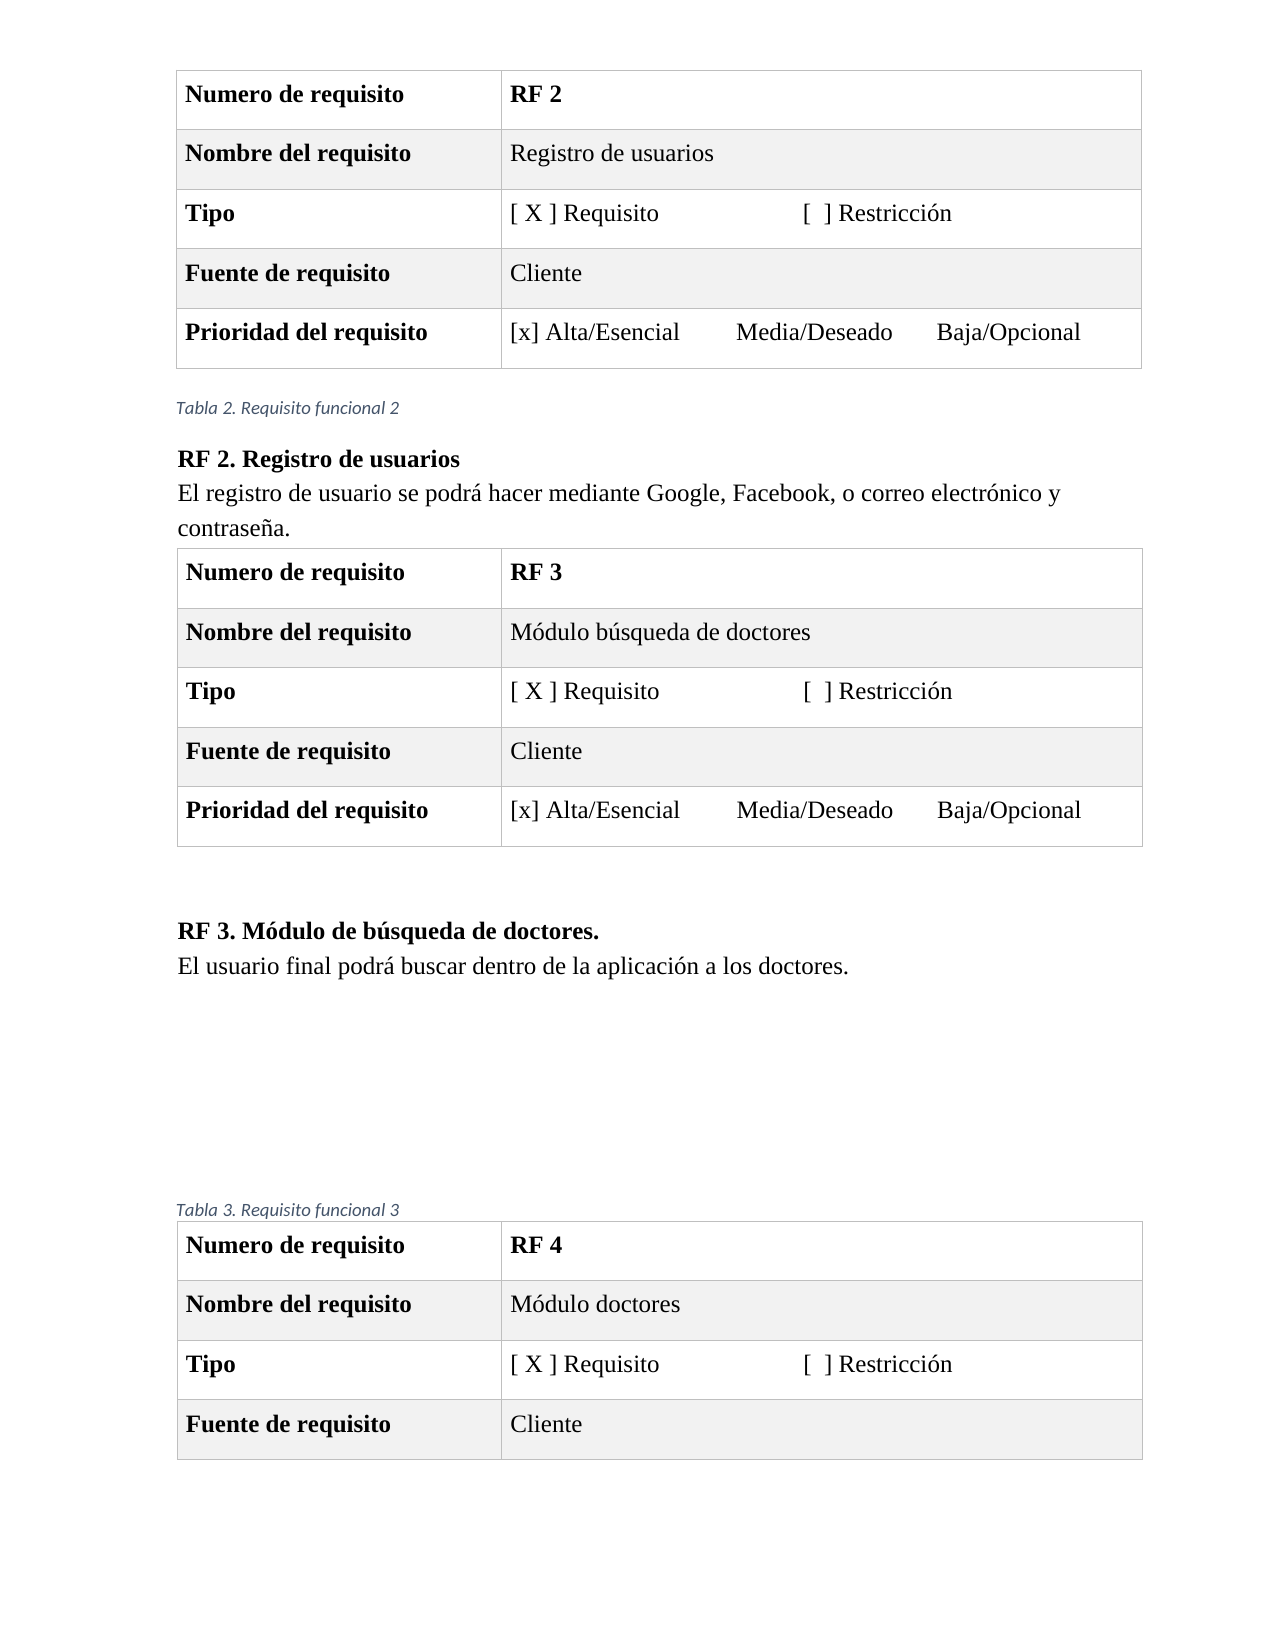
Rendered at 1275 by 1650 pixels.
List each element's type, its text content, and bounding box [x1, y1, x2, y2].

table_header RF 4 [502, 1222, 1142, 1280]
table_cell Nombre del requisito [177, 130, 501, 189]
text Tabla 3. Requisito funcional 3 [176, 1198, 401, 1221]
text RF 3. Módulo de búsqueda de doctores. [177, 916, 1098, 945]
table_cell Fuente de requisito [178, 1400, 501, 1459]
table_cell [ X ] Requisito [ ] Restricción [502, 1341, 1142, 1399]
table_cell Módulo doctores [502, 1281, 1142, 1340]
table_cell Cliente [502, 1400, 1142, 1459]
table_header RF 3 [502, 549, 1142, 607]
table_cell Cliente [502, 249, 1141, 308]
table_header Numero de requisito [178, 1222, 501, 1280]
table_cell [ X ] Requisito [ ] Restricción [502, 190, 1141, 248]
table_cell Módulo búsqueda de doctores [502, 609, 1142, 667]
table_cell Prioridad del requisito [177, 309, 501, 367]
table_header RF 2 [502, 71, 1141, 129]
text Tabla 2. Requisito funcional 2 [176, 396, 401, 419]
table_cell Tipo [178, 668, 501, 727]
table_cell Cliente [502, 728, 1142, 786]
table_cell Fuente de requisito [178, 728, 501, 786]
table_cell Tipo [177, 190, 501, 248]
text El registro de usuario se podrá hacer mediante Google, Facebook, o correo electrónico y contraseña. [177, 478, 1098, 542]
table_cell Registro de usuarios [502, 130, 1141, 189]
table_cell [x] Alta/Esencial Media/Deseado Baja/Opcional [502, 787, 1142, 846]
text El usuario final podrá buscar dentro de la aplicación a los doctores. [177, 951, 1098, 980]
table_header Numero de requisito [177, 71, 501, 129]
table_cell Nombre del requisito [178, 1281, 501, 1340]
table_cell Fuente de requisito [177, 249, 501, 308]
table_cell Nombre del requisito [178, 609, 501, 667]
table_cell Prioridad del requisito [178, 787, 501, 846]
table_cell [ X ] Requisito [ ] Restricción [502, 668, 1142, 727]
table_cell Tipo [178, 1341, 501, 1399]
table_header Numero de requisito [178, 549, 501, 607]
text RF 2. Registro de usuarios [177, 444, 1098, 473]
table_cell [502, 309, 1141, 367]
